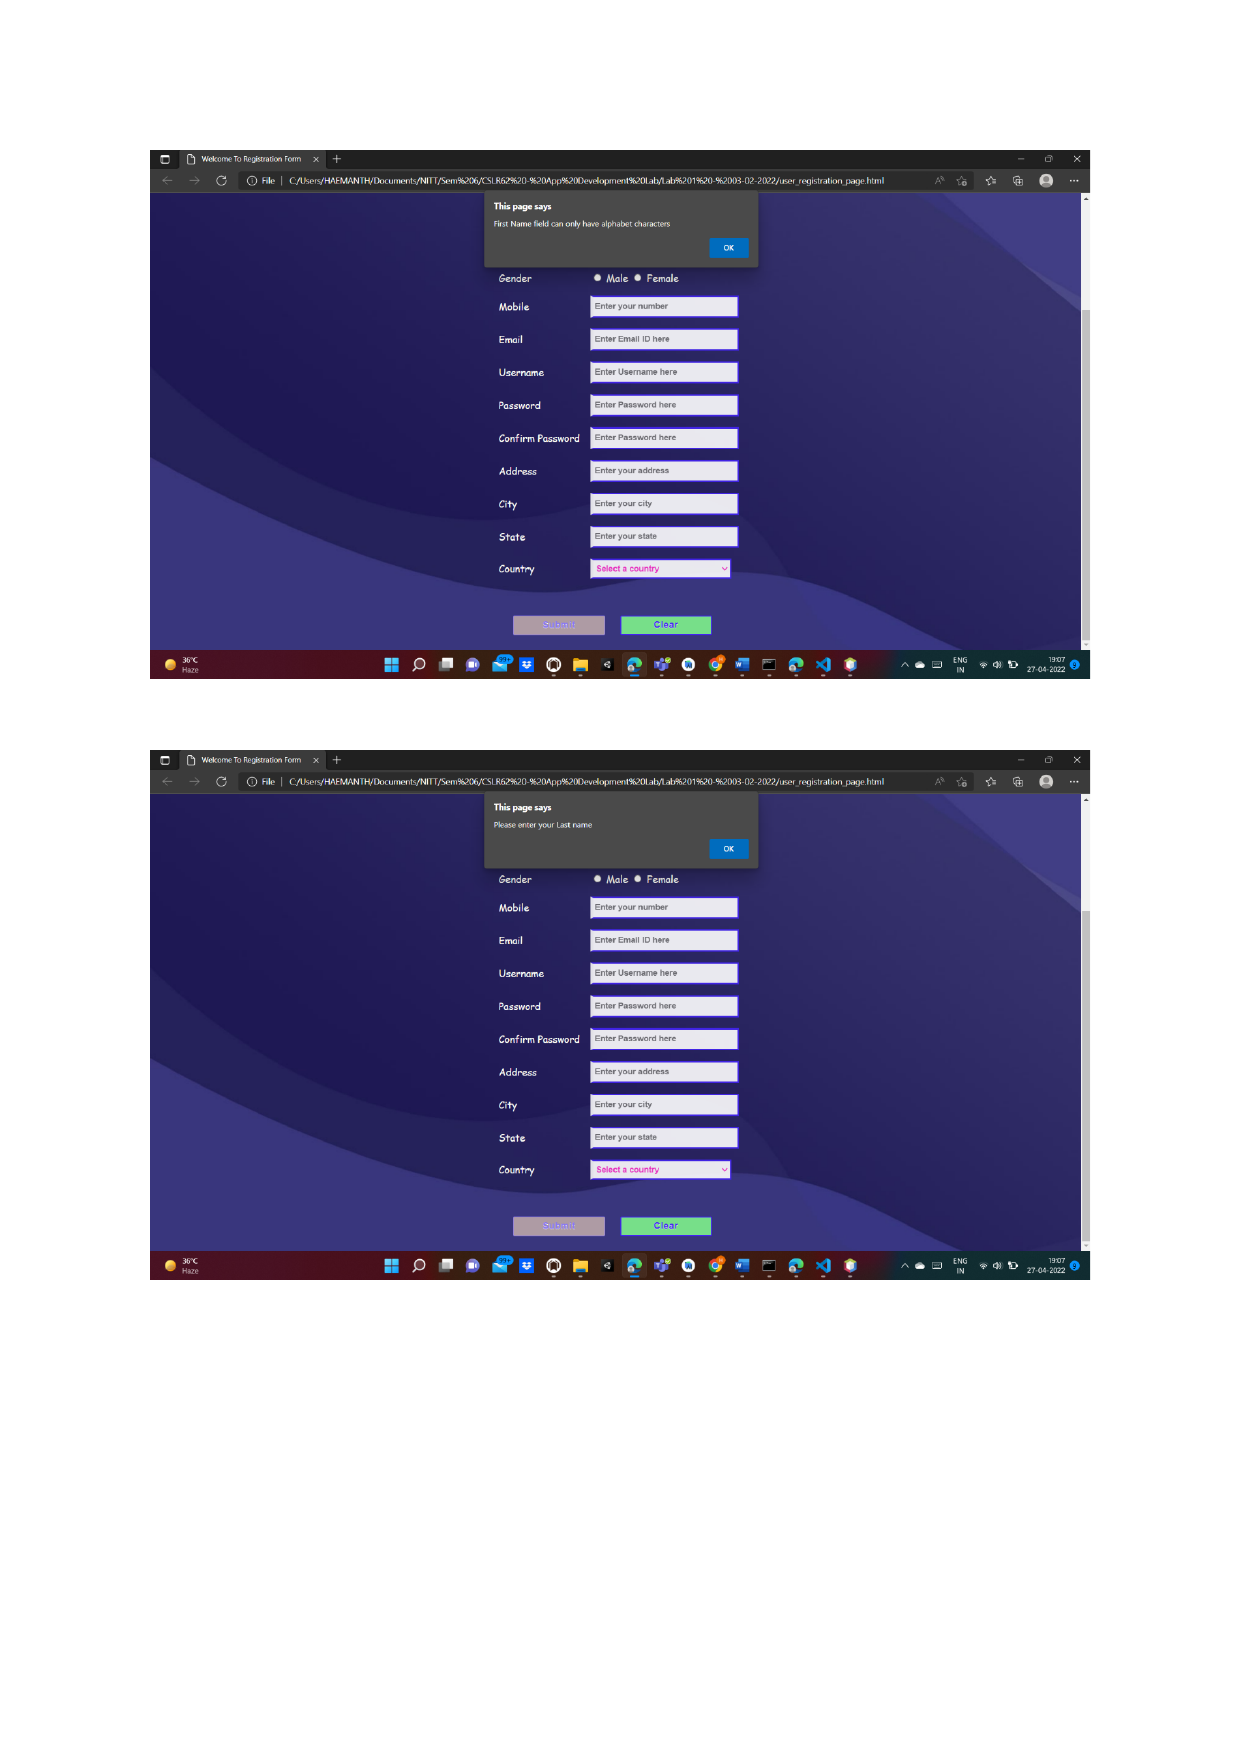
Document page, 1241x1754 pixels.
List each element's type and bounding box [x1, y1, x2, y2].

picture [150, 150, 1091, 679]
picture [150, 750, 1091, 1280]
